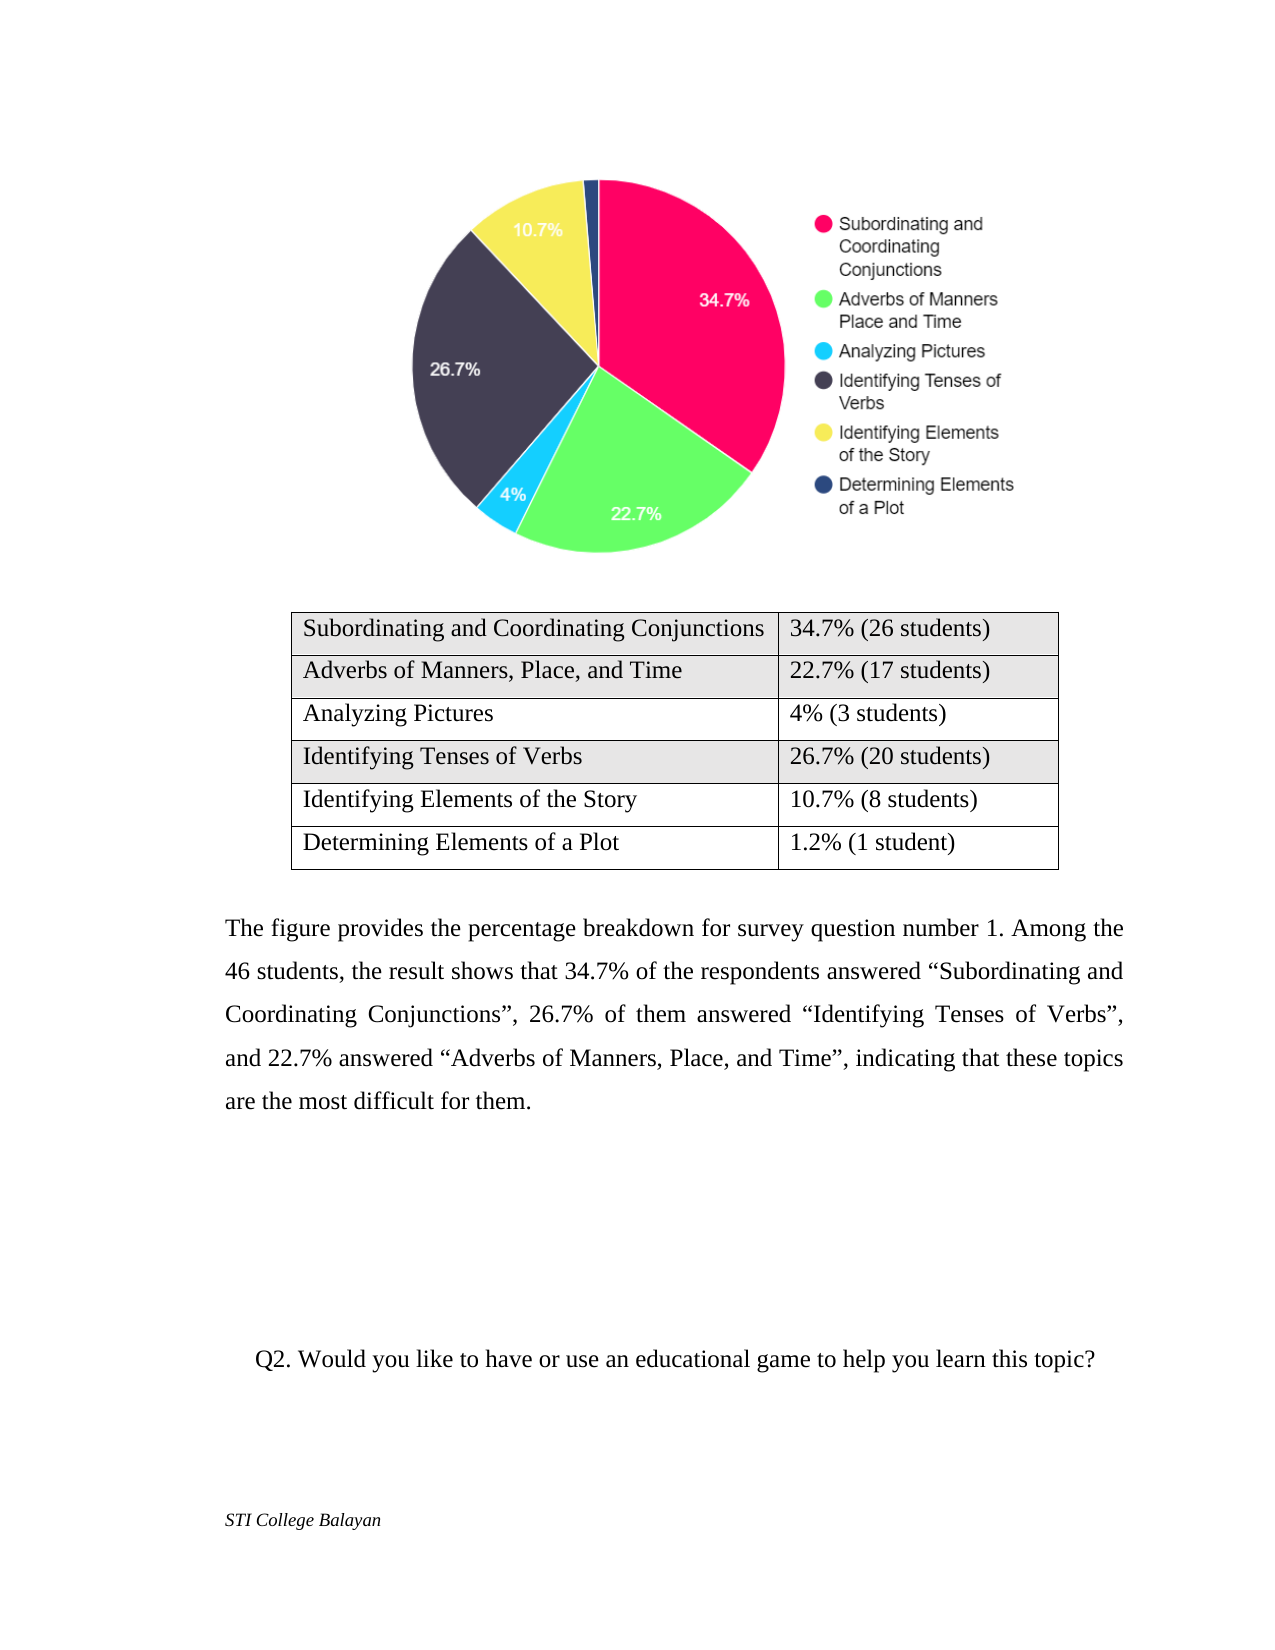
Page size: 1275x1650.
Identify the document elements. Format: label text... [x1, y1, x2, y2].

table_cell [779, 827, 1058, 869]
text The figure provides the percentage breakdown for survey question number 1. Among the 46 students, the result shows that 34.7% of the respondents answered “Subordinating and Coordinating Conjunctions”, 26.7% of them answered “Identifying Tenses of Verbs”, and 22.7% answered “Adverbs of Manners, Place, and Time”, indicating that these topics are the most difficult for them. [225, 913, 1125, 1114]
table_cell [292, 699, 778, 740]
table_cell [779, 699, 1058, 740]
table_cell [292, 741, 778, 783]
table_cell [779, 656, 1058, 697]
text Q2. Would you like to have or use an educational game to help you learn this topic? [225, 1344, 1125, 1373]
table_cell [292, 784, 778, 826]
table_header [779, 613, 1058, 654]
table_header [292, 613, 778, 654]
picture [225, 150, 1200, 599]
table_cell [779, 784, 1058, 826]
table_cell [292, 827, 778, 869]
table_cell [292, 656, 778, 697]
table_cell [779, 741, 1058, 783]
